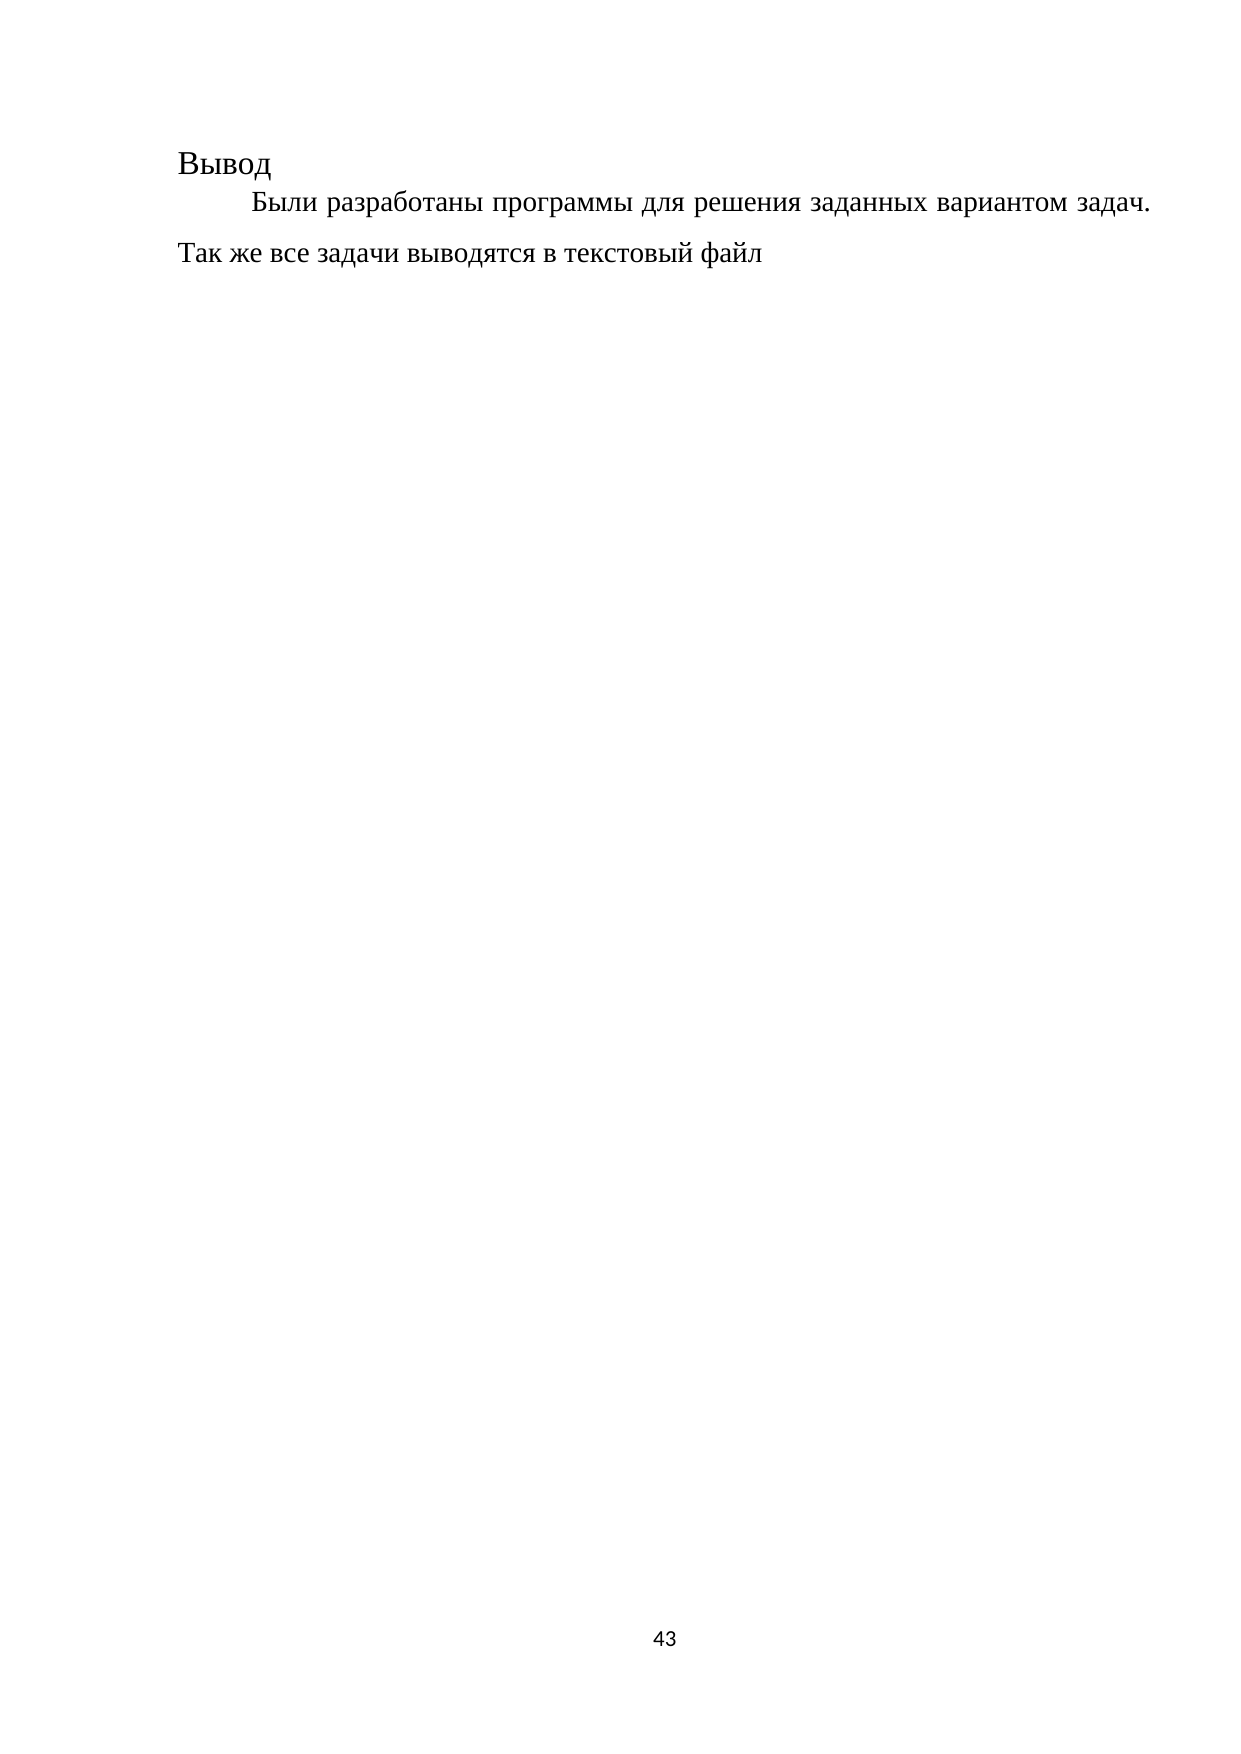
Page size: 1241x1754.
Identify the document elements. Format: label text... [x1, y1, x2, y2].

subtitle Вывод [177, 143, 1152, 181]
text Были разработаны программы для решения заданных вариантом задач. Так же все задачи выводятся в текстовый файл [177, 184, 1152, 268]
